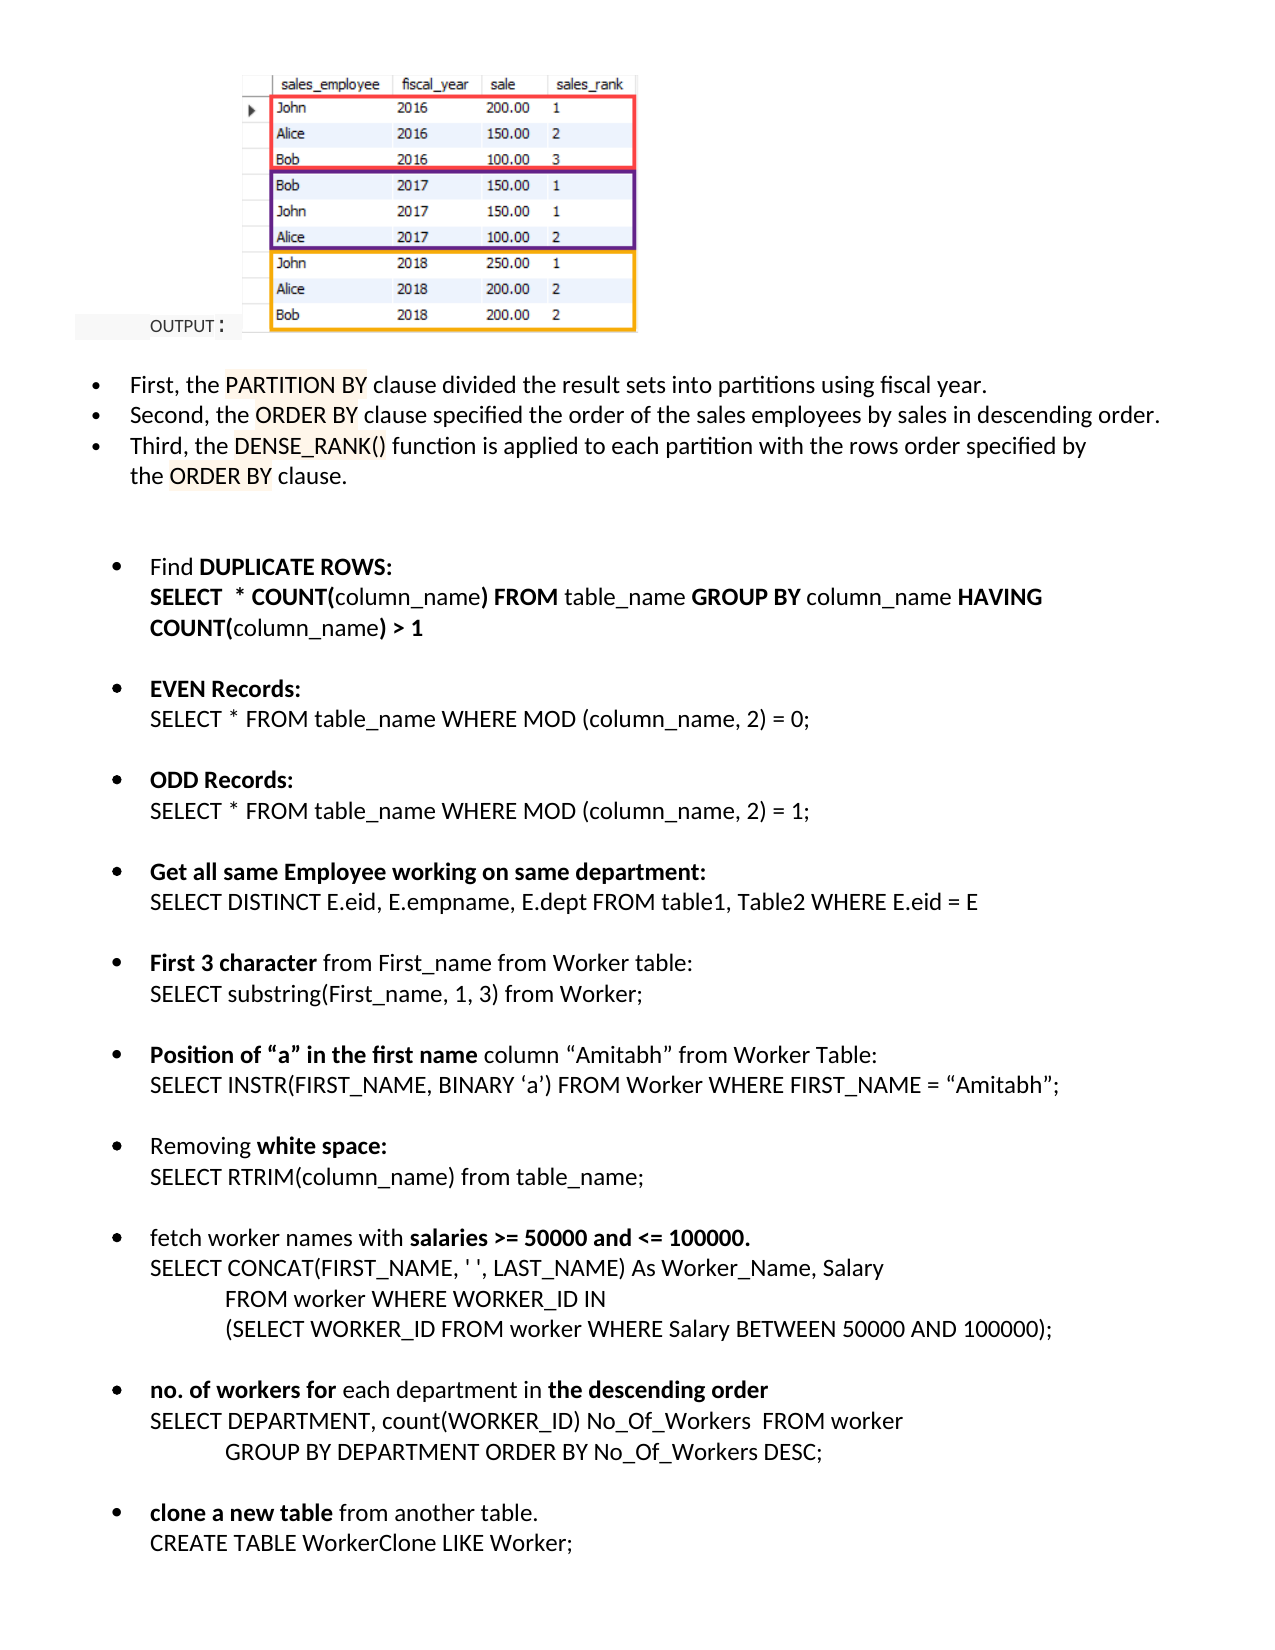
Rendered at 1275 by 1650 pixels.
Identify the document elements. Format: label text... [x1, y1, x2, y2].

list clone a new table from another table. [112, 1497, 1200, 1527]
text SELECT * COUNT(column_name) FROM table_name GROUP BY column_name HAVING COUNT(column_name) > 1 [150, 581, 1200, 642]
list fetch worker names with salaries >= 50000 and <= 100000. [112, 1222, 1200, 1253]
list First 3 character from First_name from Worker table: [112, 947, 1200, 978]
list Third, the DENSE_RANK() function is applied to each partition with the rows order specified by the ORDER BY clause. [272, 430, 1200, 491]
list First, the PARTITION BY clause divided the result sets into partitions using fiscal year. [367, 369, 1200, 399]
text SELECT * FROM table_name WHERE MOD (column_name, 2) = 0; [150, 703, 1200, 734]
list Get all same Employee working on same department: [112, 856, 1200, 886]
text FROM worker WHERE WORKER_ID IN [75, 1283, 1200, 1314]
text SELECT * FROM table_name WHERE MOD (column_name, 2) = 1; [150, 795, 1200, 825]
text SELECT DISTINCT E.eid, E.empname, E.dept FROM table1, Table2 WHERE E.eid = E [150, 886, 1200, 917]
picture [242, 75, 639, 333]
text (SELECT WORKER_ID FROM worker WHERE Salary BETWEEN 50000 AND 100000); [75, 1314, 1200, 1344]
text SELECT substring(First_name, 1, 3) from Worker; [150, 978, 1200, 1008]
text GROUP BY DEPARTMENT ORDER BY No_Of_Workers DESC; [75, 1436, 1200, 1466]
text SELECT CONCAT(FIRST_NAME, ' ', LAST_NAME) As Worker_Name, Salary [75, 1253, 1200, 1283]
text OUTPUT: [75, 75, 242, 340]
text CREATE TABLE WorkerClone LIKE Worker; [150, 1527, 1200, 1558]
text SELECT RTRIM(column_name) from table_name; [150, 1161, 1200, 1192]
list Position of “a” in the first name column “Amitabh” from Worker Table: [112, 1039, 1200, 1069]
text SELECT INSTR(FIRST_NAME, BINARY ‘a’) FROM Worker WHERE FIRST_NAME = “Amitabh”; [150, 1069, 1200, 1100]
text SELECT DEPARTMENT, count(WORKER_ID) No_Of_Workers FROM worker [75, 1405, 1200, 1436]
list EVEN Records: [112, 673, 1200, 703]
list Find DUPLICATE ROWS: [112, 551, 1200, 581]
list no. of workers for each department in the descending order [112, 1375, 1200, 1405]
list ODD Records: [112, 764, 1200, 795]
list Third, the DENSE_RANK() function is applied to each partition with the rows order specified by the ORDER BY clause. [92, 430, 234, 491]
list Second, the ORDER BY clause specified the order of the sales employees by sales in descending order. [358, 399, 1200, 430]
list Removing white space: [112, 1131, 1200, 1161]
